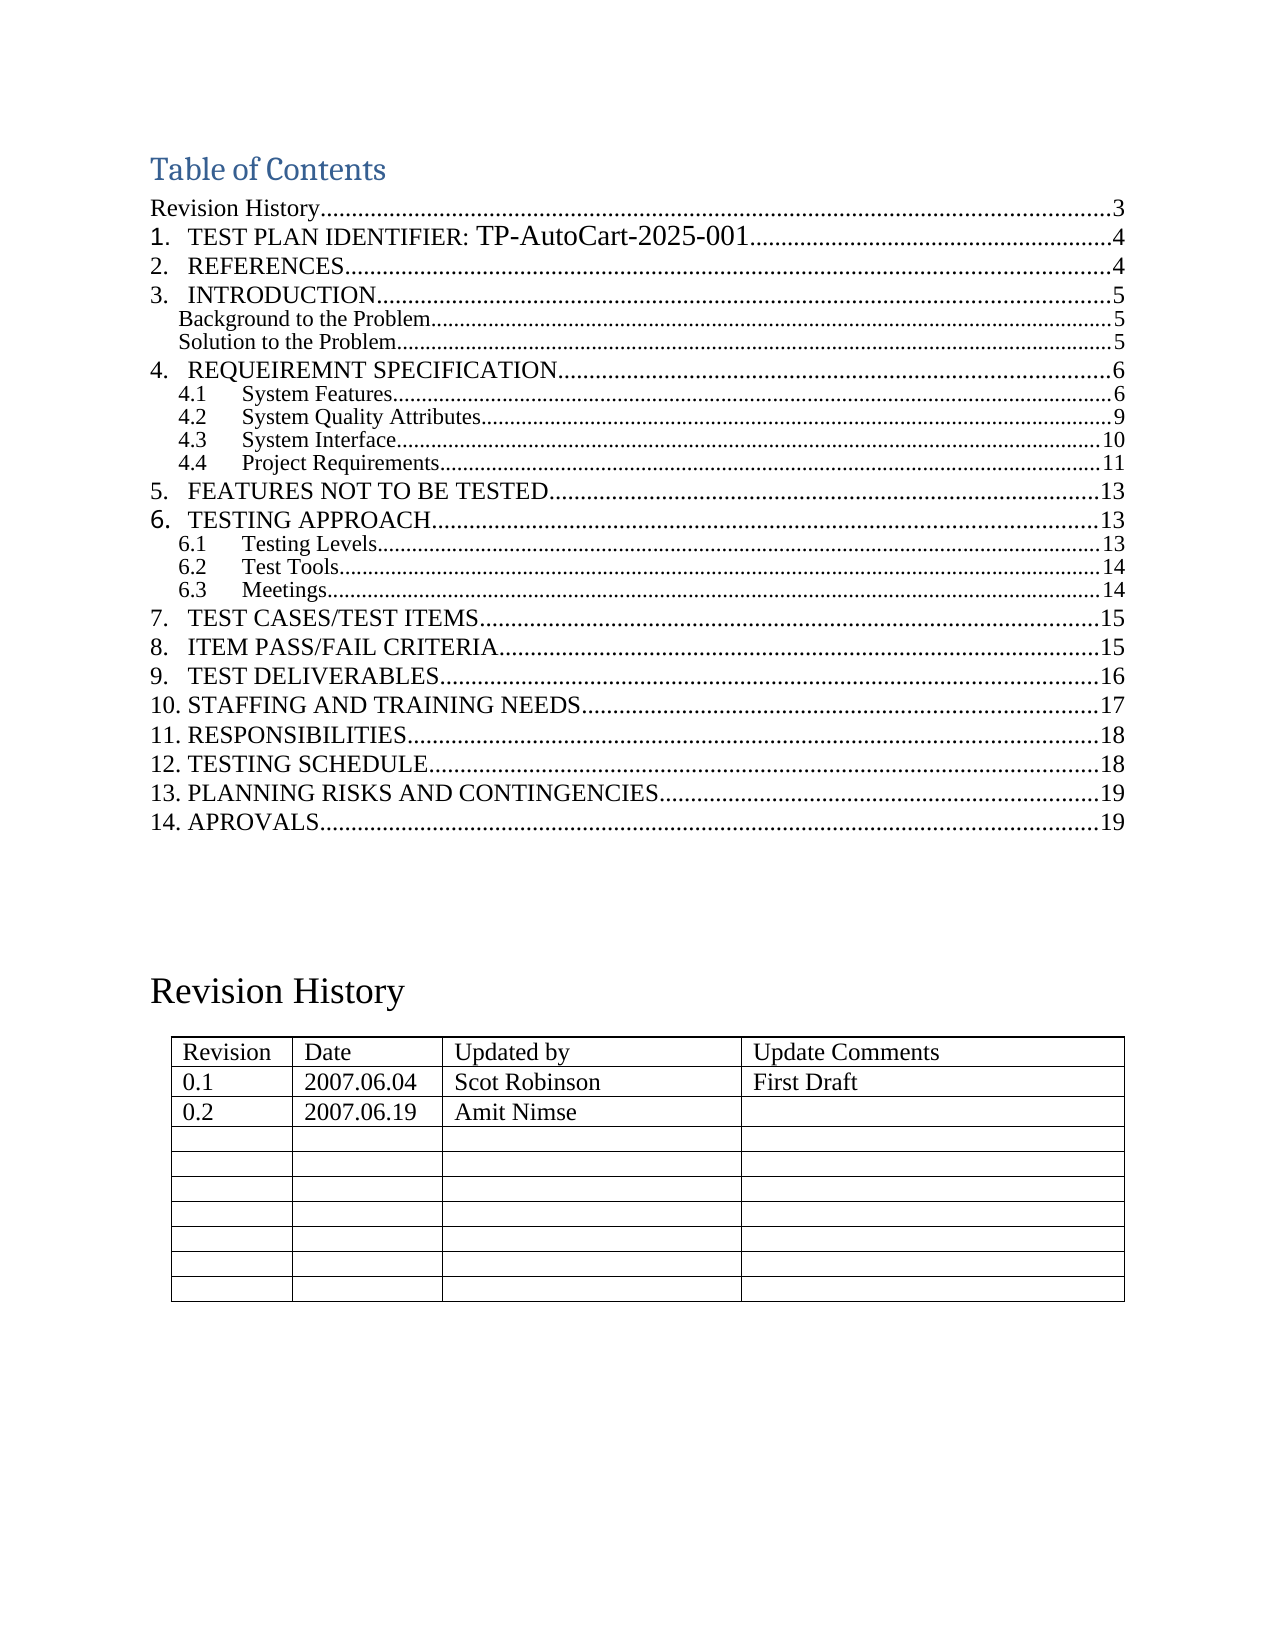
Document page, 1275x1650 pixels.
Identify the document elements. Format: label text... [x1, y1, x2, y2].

table_cell [443, 1227, 741, 1251]
table_cell [293, 1227, 442, 1251]
table_cell Scot Robinson [443, 1067, 741, 1096]
table_cell [742, 1202, 1124, 1226]
table_cell [293, 1177, 442, 1201]
table_cell First Draft [742, 1067, 1124, 1096]
table_cell [742, 1097, 1124, 1126]
table_cell [293, 1202, 442, 1226]
table_cell [172, 1127, 292, 1151]
table_cell [172, 1227, 292, 1251]
table_cell [172, 1252, 292, 1276]
table_cell [742, 1277, 1124, 1301]
table_cell [742, 1177, 1124, 1201]
table_cell [443, 1177, 741, 1201]
table_cell [443, 1252, 741, 1276]
table_cell [293, 1277, 442, 1301]
table_header Revision [172, 1038, 292, 1066]
table_cell [293, 1152, 442, 1176]
table_cell [172, 1202, 292, 1226]
table_cell [742, 1127, 1124, 1151]
table_header Date [293, 1038, 442, 1066]
table_cell [742, 1227, 1124, 1251]
table_cell [172, 1177, 292, 1201]
table_cell [172, 1152, 292, 1176]
table_cell 0.2 [172, 1097, 292, 1126]
table_cell Amit Nimse [443, 1097, 741, 1126]
subtitle Revision History [150, 968, 1125, 1011]
table_cell [443, 1152, 741, 1176]
table_cell [443, 1277, 741, 1301]
table_cell 0.1 [172, 1067, 292, 1096]
table_cell [742, 1252, 1124, 1276]
table_header Updated by [443, 1038, 741, 1066]
table_header Update Comments [742, 1038, 1124, 1066]
table_cell [293, 1252, 442, 1276]
table_cell 2007.06.04 [293, 1067, 442, 1096]
table_cell 2007.06.19 [293, 1097, 442, 1126]
table_cell [172, 1277, 292, 1301]
table_cell [443, 1127, 741, 1151]
table_cell [742, 1152, 1124, 1176]
table_cell [293, 1127, 442, 1151]
table_cell [443, 1202, 741, 1226]
